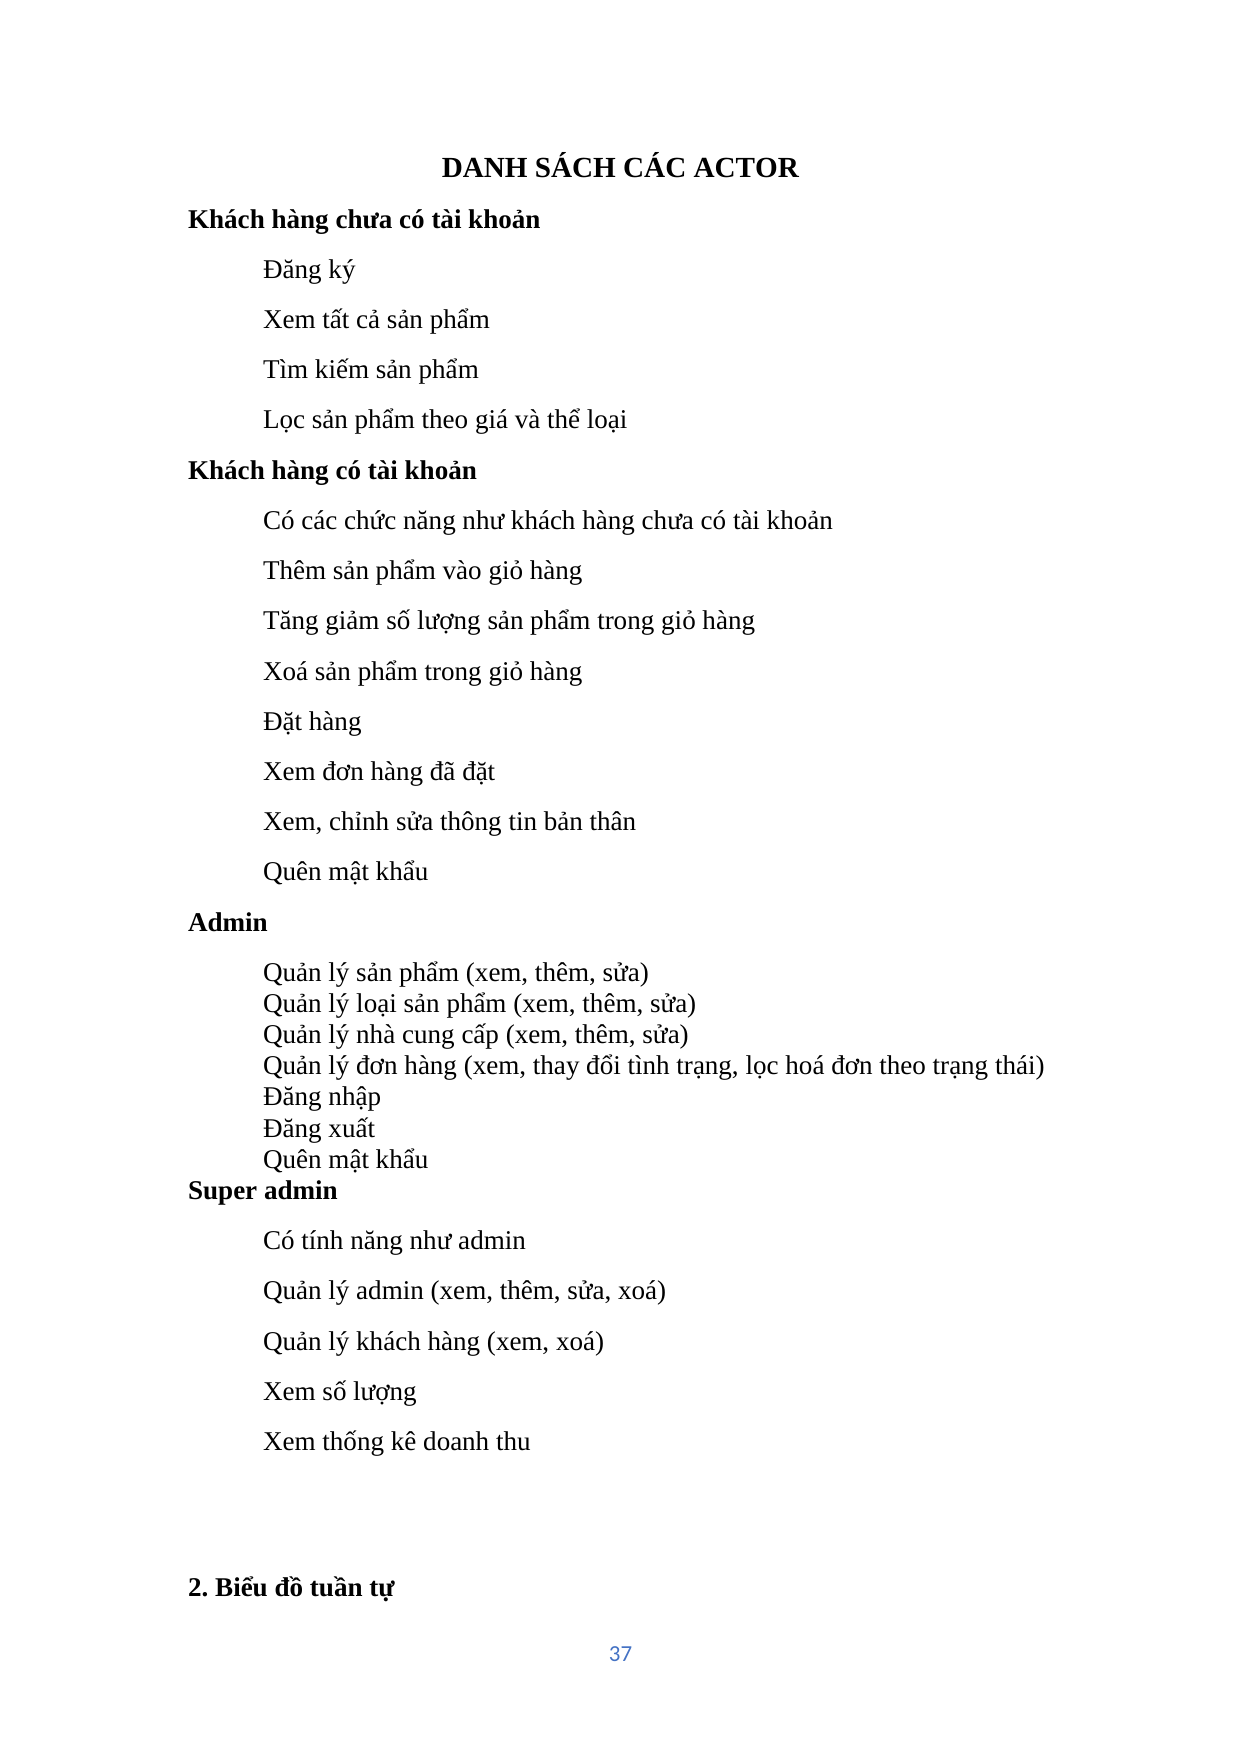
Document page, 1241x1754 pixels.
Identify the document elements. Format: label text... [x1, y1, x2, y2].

text Xem thống kê doanh thu [263, 1425, 1053, 1456]
text Xem số lượng [263, 1375, 1053, 1406]
text Quên mật khẩu [263, 1143, 1053, 1174]
text Xem, chỉnh sửa thông tin bản thân [263, 805, 1053, 836]
text Đăng ký [263, 253, 1053, 284]
text Super admin [188, 1174, 1053, 1205]
text Quản lý sản phẩm (xem, thêm, sửa) [263, 956, 1053, 987]
text Lọc sản phẩm theo giá và thể loại [263, 404, 1053, 435]
text Có các chức năng như khách hàng chưa có tài khoản [263, 504, 1053, 535]
text Xem tất cả sản phẩm [263, 303, 1053, 334]
text Đăng xuất [263, 1112, 1053, 1143]
text 2. Biểu đồ tuần tự [188, 1572, 1053, 1603]
text Quên mật khẩu [263, 856, 1053, 887]
text Khách hàng chưa có tài khoản [188, 203, 1053, 234]
text Thêm sản phẩm vào giỏ hàng [263, 554, 1053, 585]
text Admin [188, 906, 1053, 937]
text DANH SÁCH CÁC ACTOR [188, 150, 1053, 183]
text Quản lý khách hàng (xem, xoá) [263, 1324, 1053, 1356]
text Tăng giảm số lượng sản phẩm trong giỏ hàng [263, 604, 1053, 636]
text Xem đơn hàng đã đặt [263, 755, 1053, 786]
text Đăng nhập [263, 1081, 1053, 1112]
text Khách hàng có tài khoản [188, 454, 1053, 485]
text Xoá sản phẩm trong giỏ hàng [263, 655, 1053, 686]
text Quản lý loại sản phẩm (xem, thêm, sửa) [263, 987, 1053, 1018]
text Quản lý nhà cung cấp (xem, thêm, sửa) [263, 1018, 1053, 1049]
text Tìm kiếm sản phẩm [263, 353, 1053, 384]
text Có tính năng như admin [263, 1224, 1053, 1255]
text Quản lý đơn hàng (xem, thay đổi tình trạng, lọc hoá đơn theo trạng thái) [263, 1049, 1053, 1081]
text Đặt hàng [263, 705, 1053, 736]
text Quản lý admin (xem, thêm, sửa, xoá) [263, 1274, 1053, 1306]
